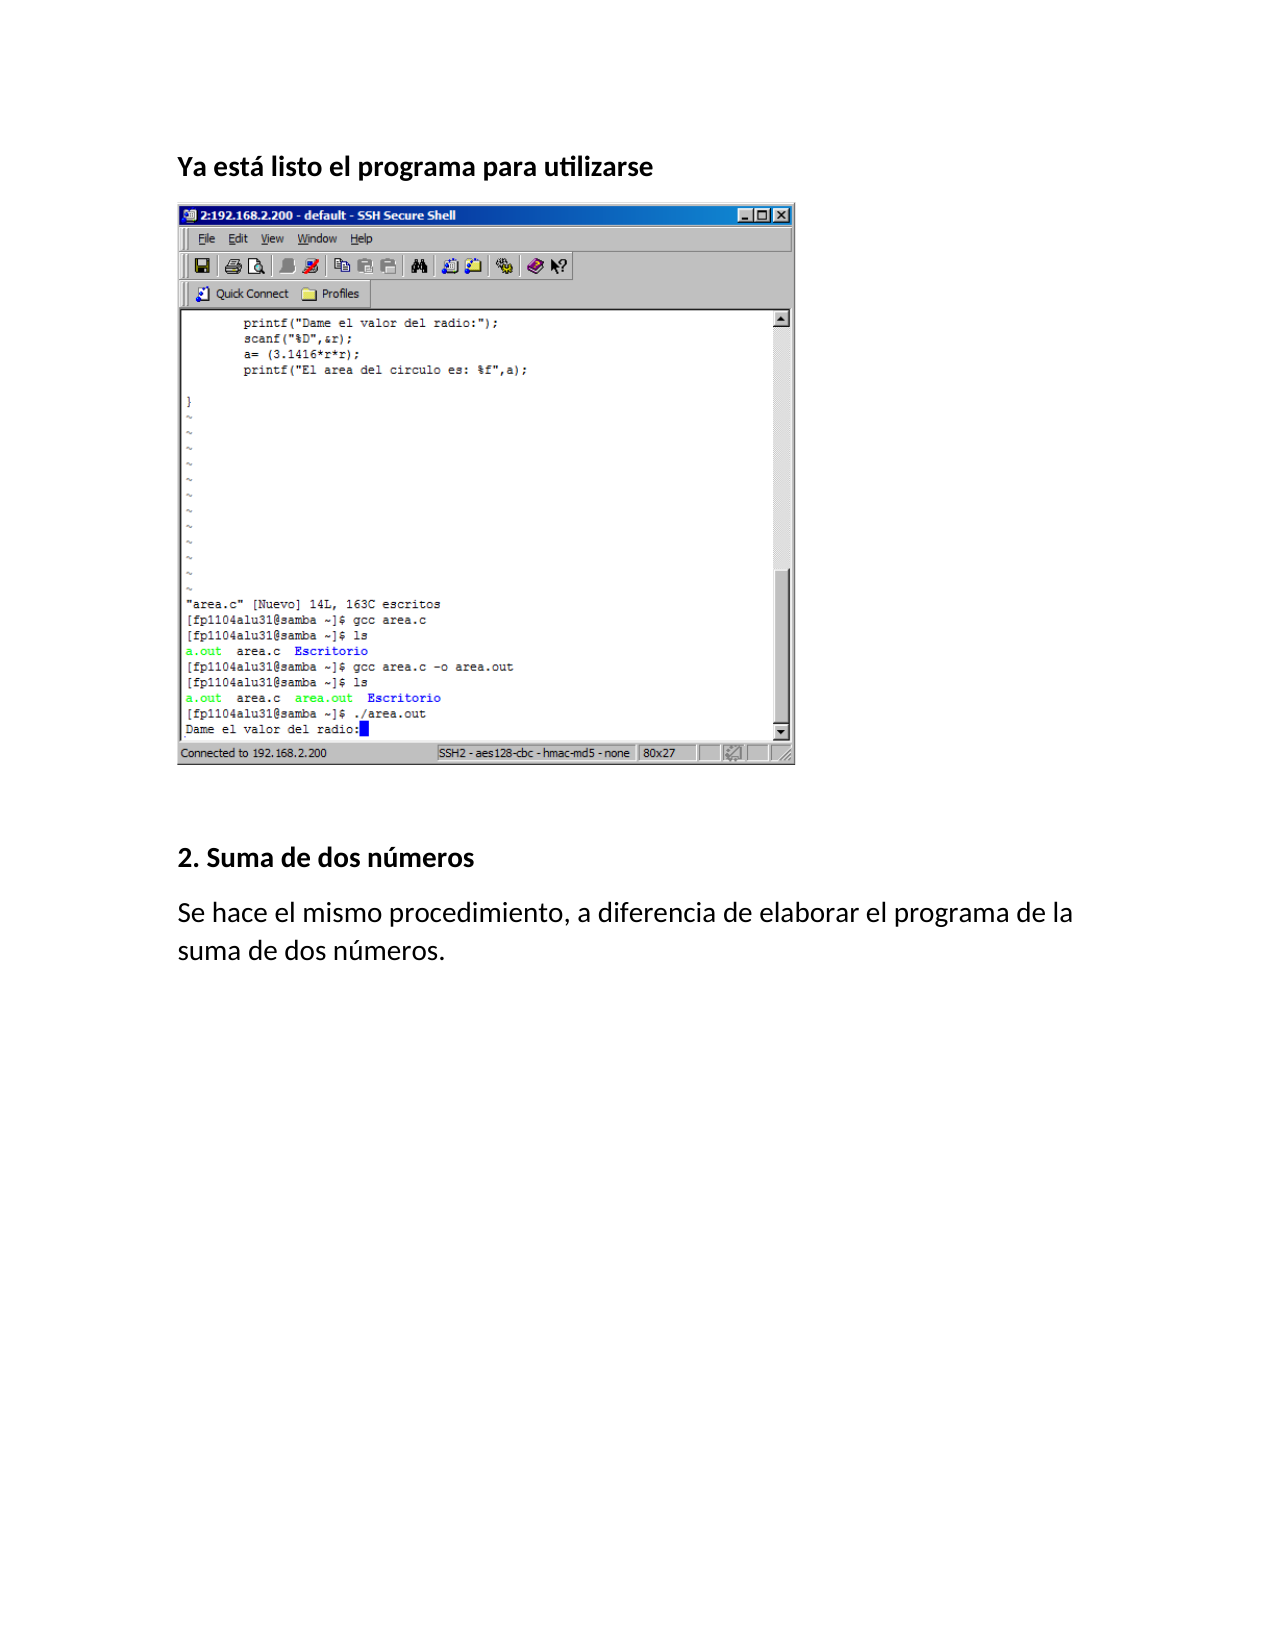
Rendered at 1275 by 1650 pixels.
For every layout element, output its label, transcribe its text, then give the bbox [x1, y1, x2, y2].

text Se hace el mismo procedimiento, a diferencia de elaborar el programa de la suma de dos números. [177, 894, 1098, 968]
text Ya está listo el programa para utilizarse [177, 148, 1098, 183]
picture [177, 202, 796, 765]
text 2. Suma de dos números [177, 839, 1098, 874]
